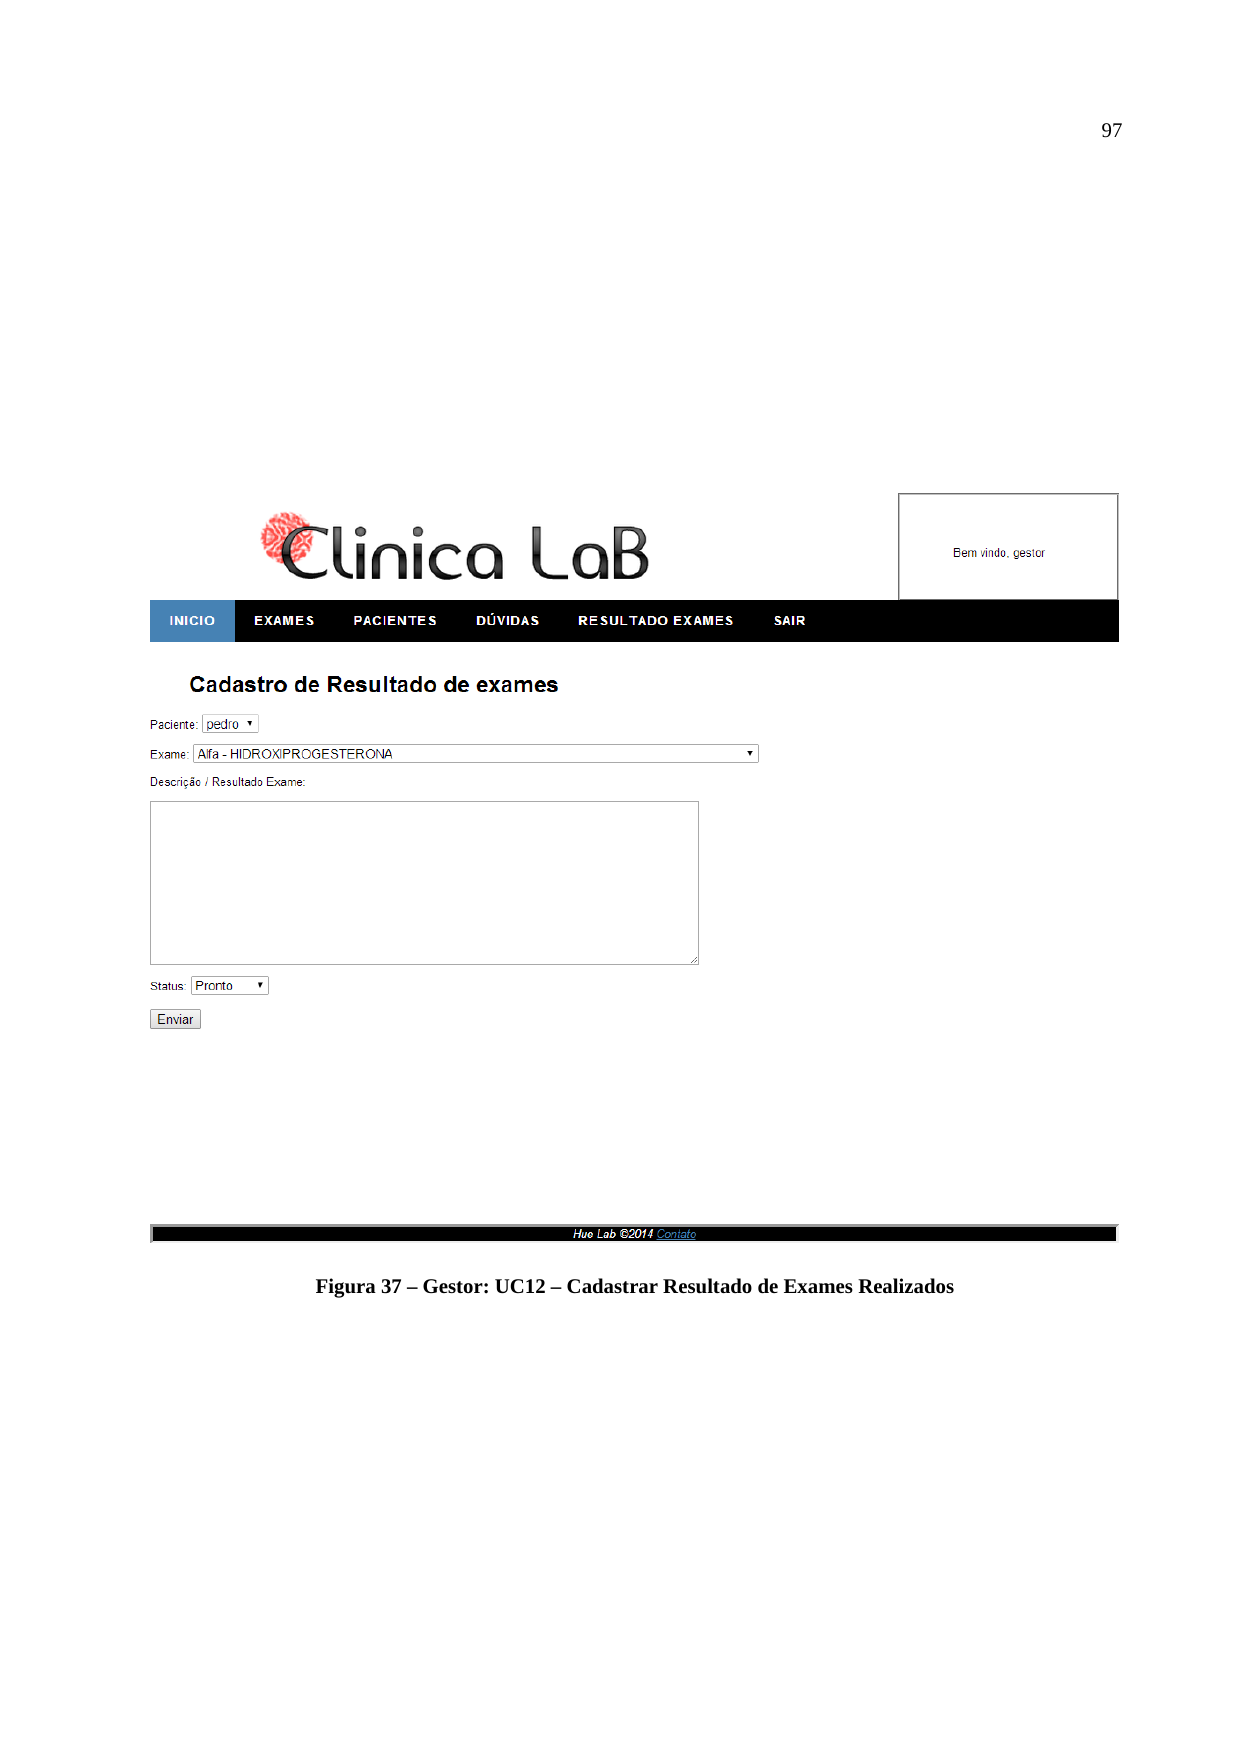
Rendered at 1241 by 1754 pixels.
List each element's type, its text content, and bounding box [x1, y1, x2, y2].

picture [148, 491, 1122, 1250]
